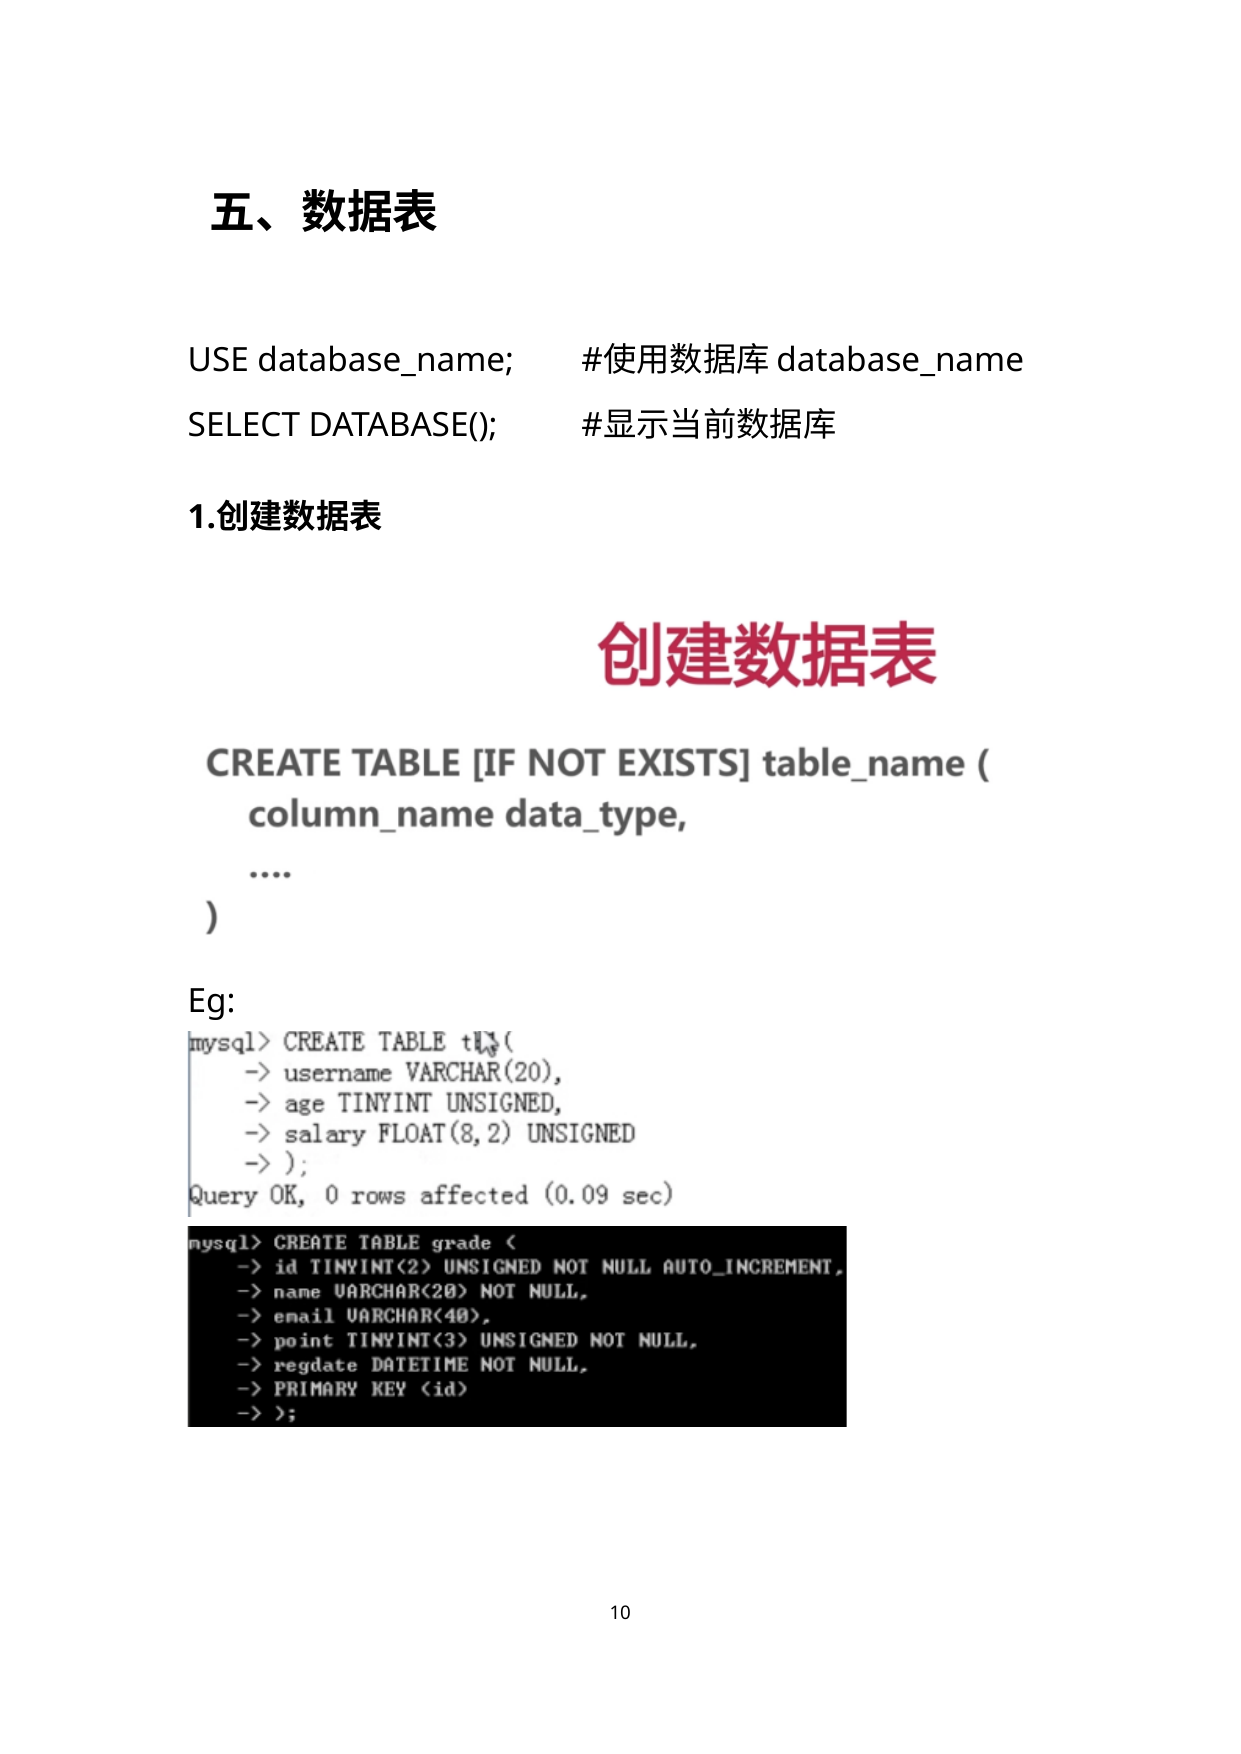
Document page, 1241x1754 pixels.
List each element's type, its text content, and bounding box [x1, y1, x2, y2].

text USE database_name; #使用数据库database_name [187, 325, 1053, 390]
picture [187, 1226, 847, 1427]
picture [187, 1031, 702, 1217]
text SELECT DATABASE(); #显示当前数据库 [187, 390, 1053, 455]
picture [187, 609, 1053, 951]
text Eg: [187, 967, 1053, 1032]
text 1.创建数据表 [187, 482, 1053, 547]
text 五、数据表 [209, 160, 1031, 257]
